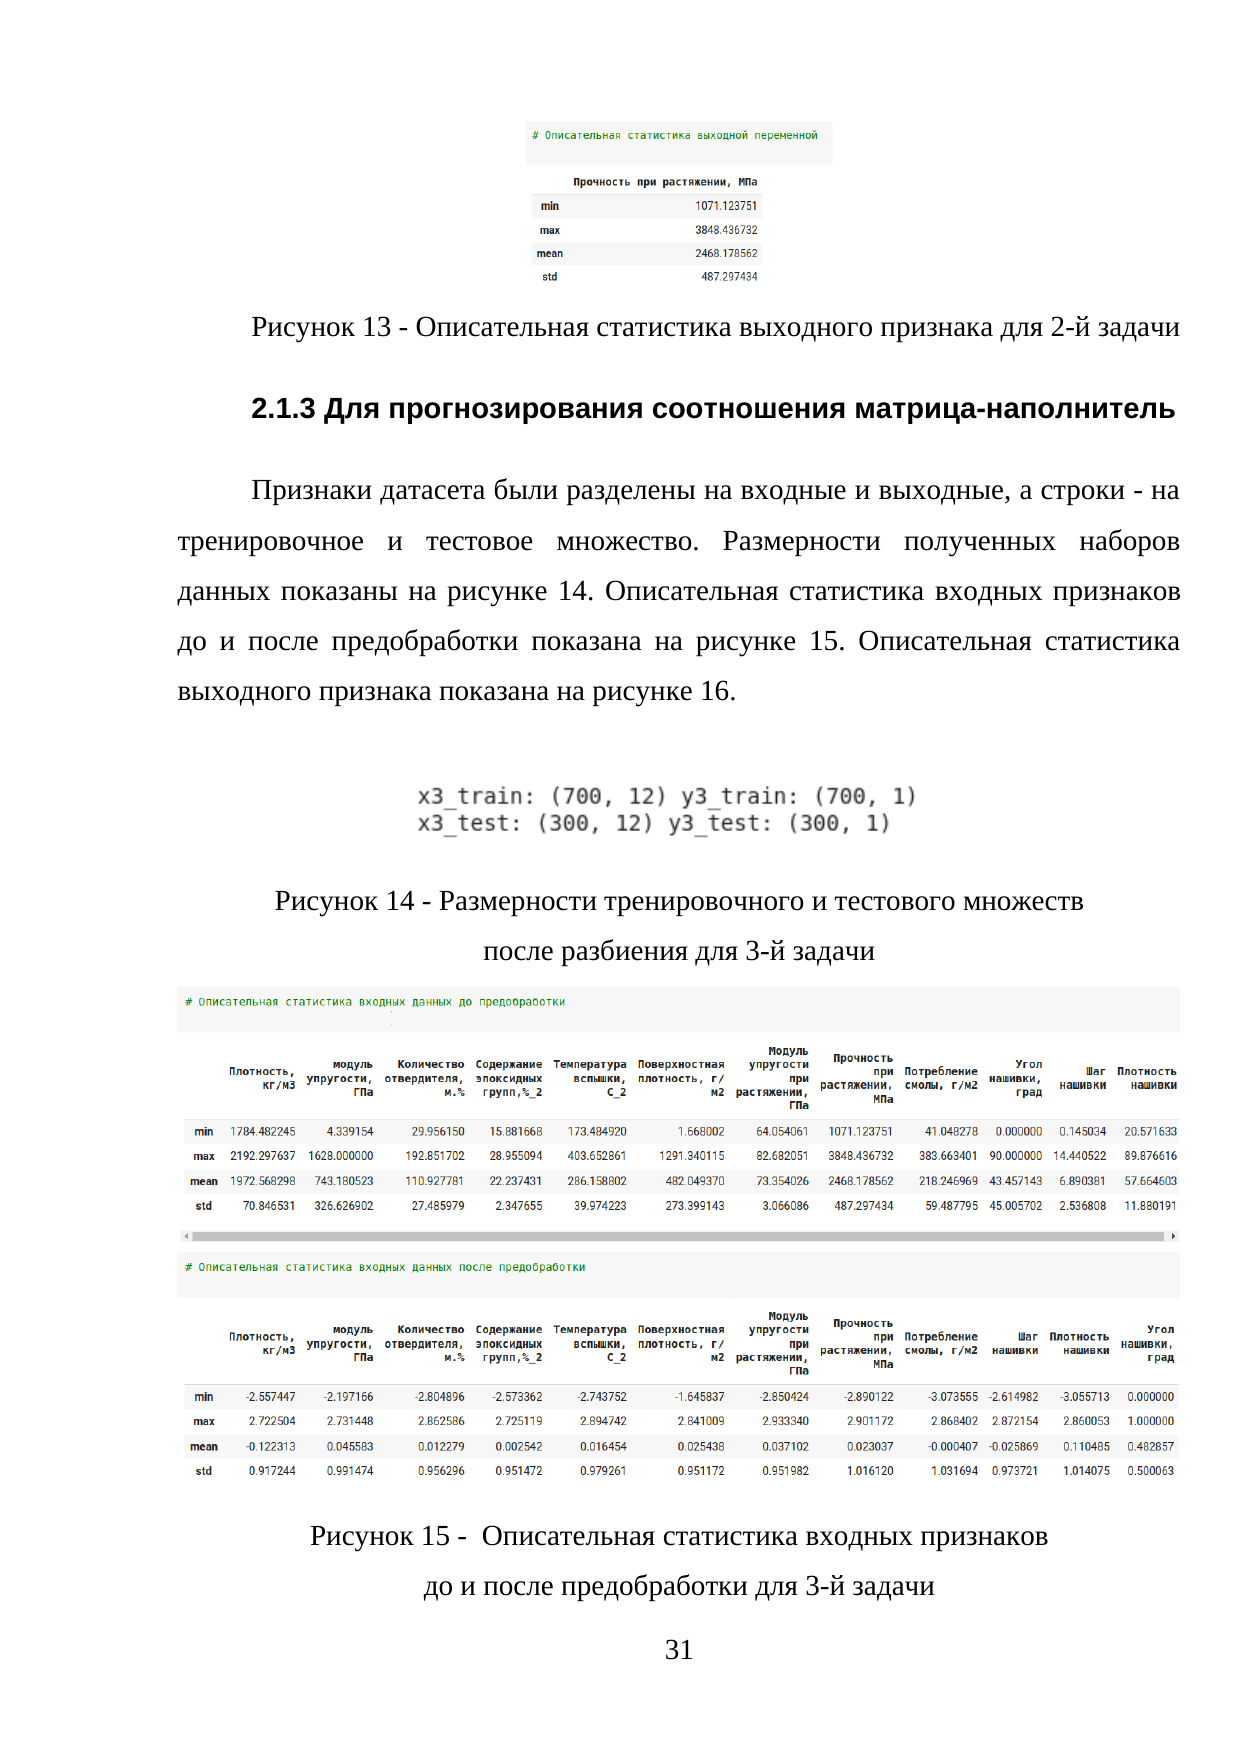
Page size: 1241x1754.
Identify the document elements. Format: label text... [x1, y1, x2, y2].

text до и после предобработки для 3-й задачи [177, 1568, 1181, 1602]
picture [177, 983, 1182, 1485]
text Признаки датасета были разделены на входные и выходные, а строки - на тренировочное и тестовое множество. Размерности полученных наборов данных показаны на рисунке 14. Описательная статистика входных признаков до и после предобработки показана на рисунке 15. Описательная статистика выходного признака показана на рисунке 16. [177, 472, 1181, 707]
picture [525, 118, 833, 293]
subtitle 2.1.3 Для прогнозирования соотношения матрица-наполнитель [177, 391, 1181, 424]
text Рисунок 13 - Описательная статистика выходного признака для 2-й задачи [177, 118, 1181, 343]
text после разбиения для 3-й задачи [177, 933, 1181, 967]
text Рисунок 15 - Описательная статистика входных признаков [177, 1485, 1181, 1552]
picture [399, 774, 959, 850]
